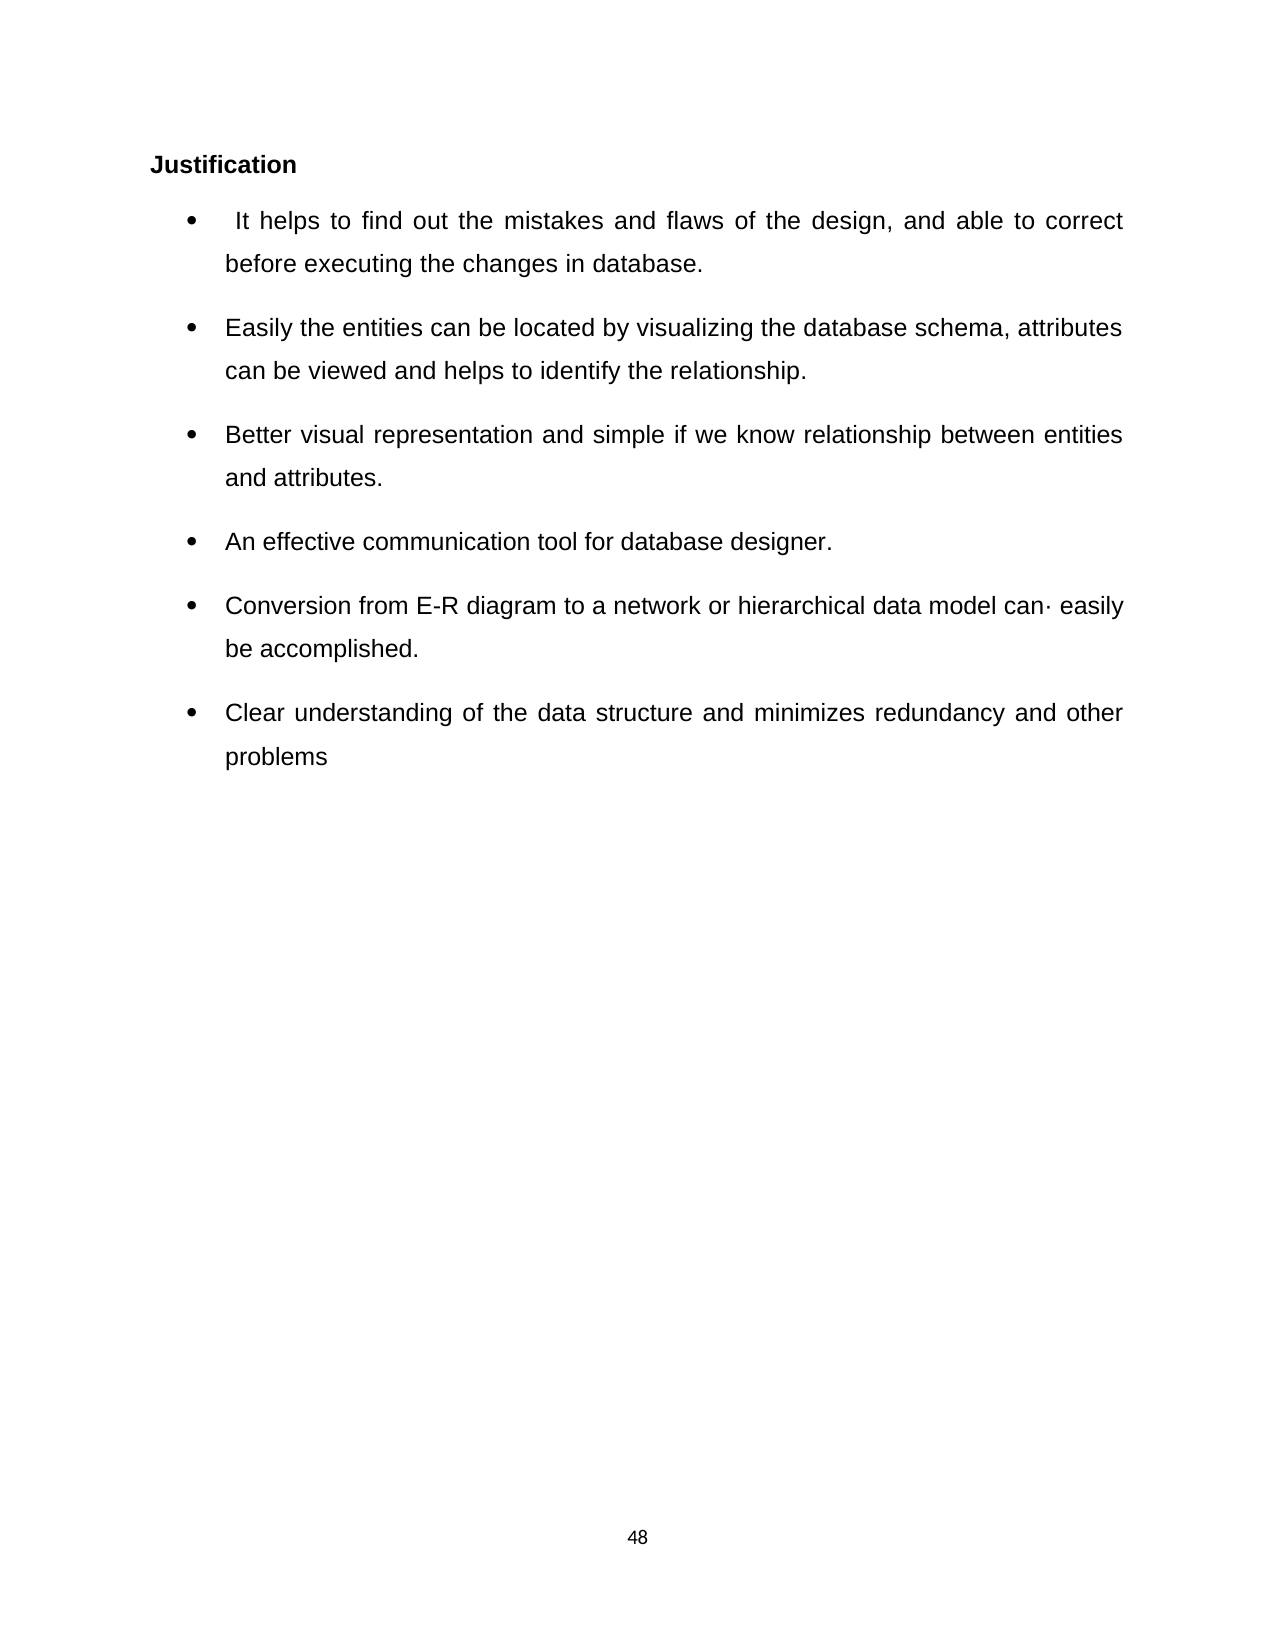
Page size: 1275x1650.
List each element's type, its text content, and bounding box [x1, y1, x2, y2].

list It helps to find out the mistakes and flaws of the design, and able to correct before executing the changes in database. [187, 206, 1125, 278]
list Clear understanding of the data structure and minimizes redundancy and other problems [187, 698, 1125, 770]
text Justification [150, 150, 1125, 179]
list Better visual representation and simple if we know relationship between entities and attributes. [187, 420, 1125, 492]
list Easily the entities can be located by visualizing the database schema, attributes can be viewed and helps to identify the relationship. [187, 313, 1125, 385]
list Conversion from E-R diagram to a network or hierarchical data model can· easily be accomplished. [187, 591, 1125, 663]
list An effective communication tool for database designer. [187, 527, 1125, 556]
